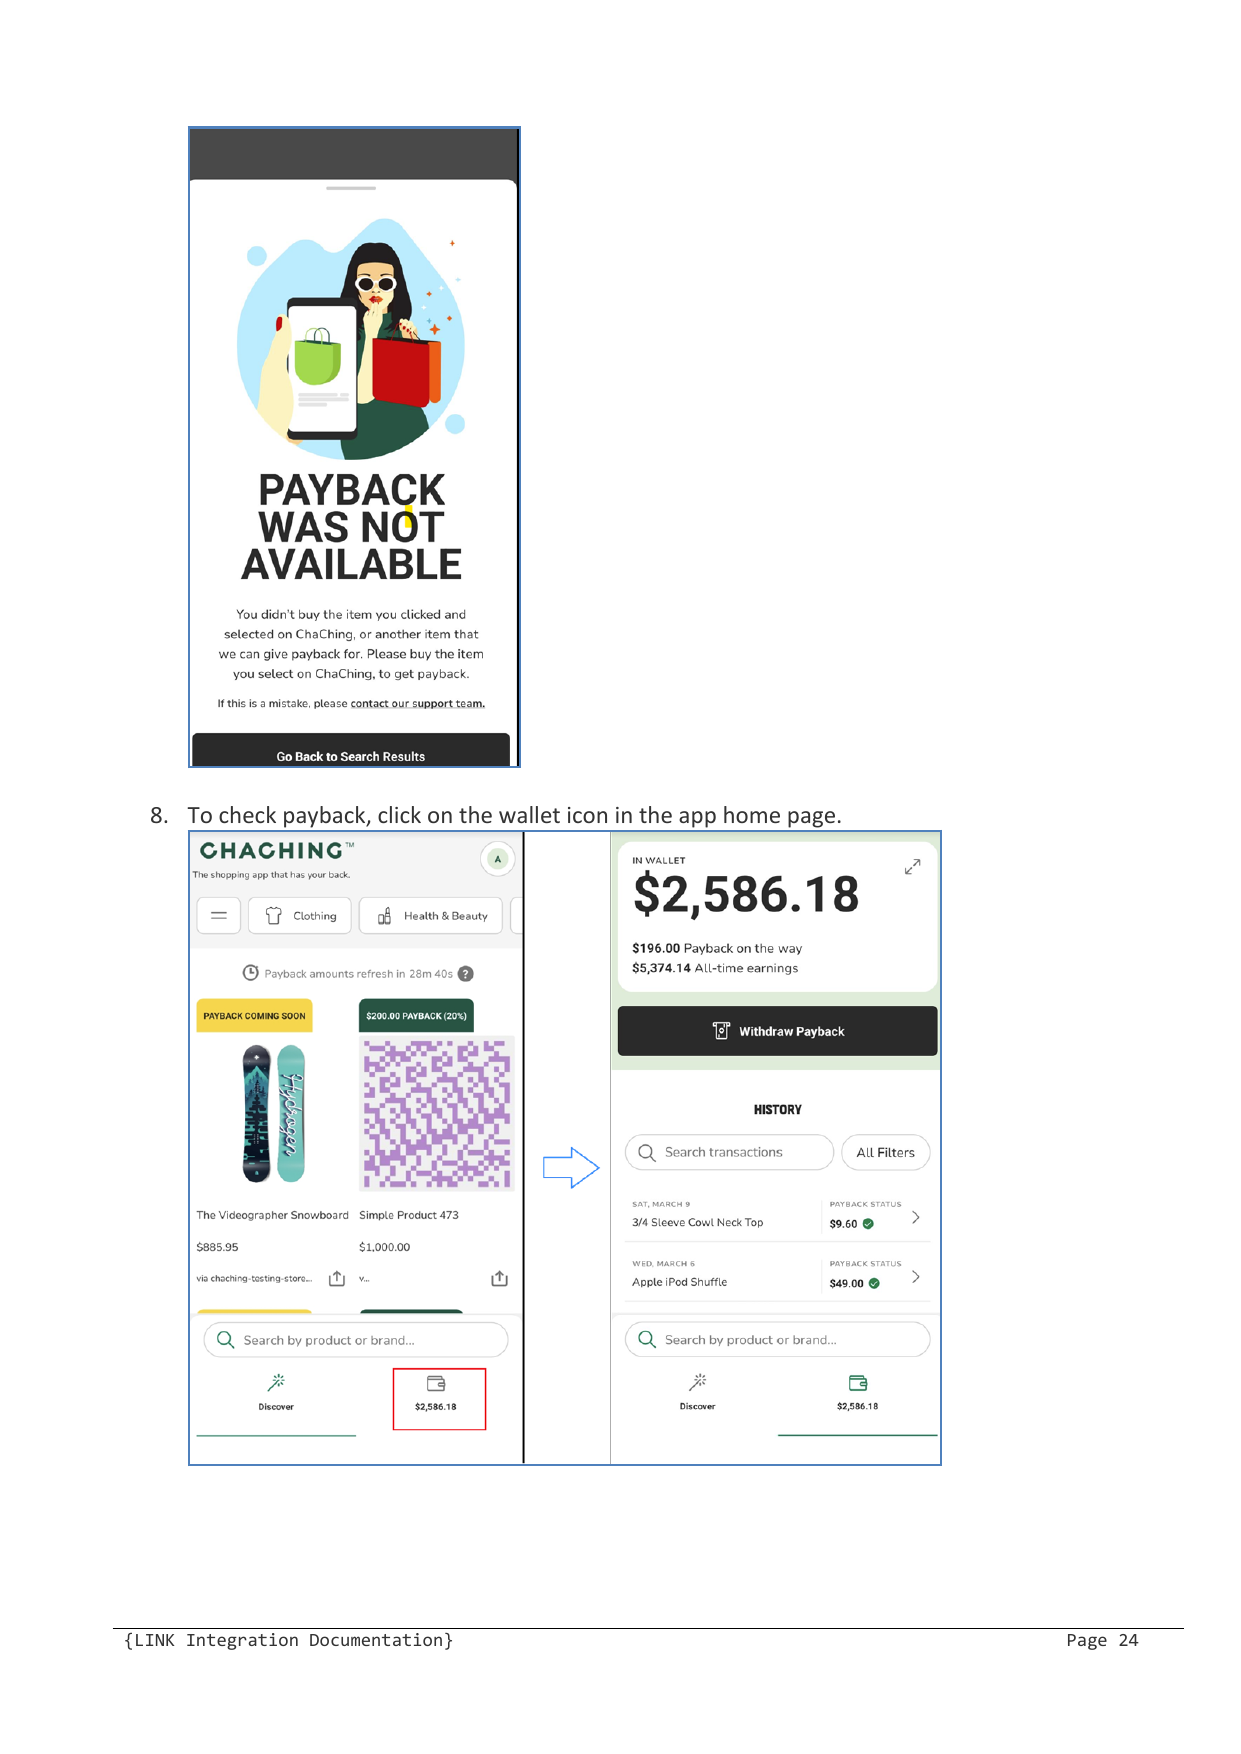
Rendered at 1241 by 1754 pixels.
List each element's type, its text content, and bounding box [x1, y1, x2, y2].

list To check payback, click on the wallet icon in the app home page. [150, 799, 1144, 829]
picture [190, 129, 519, 766]
picture [190, 832, 940, 1464]
